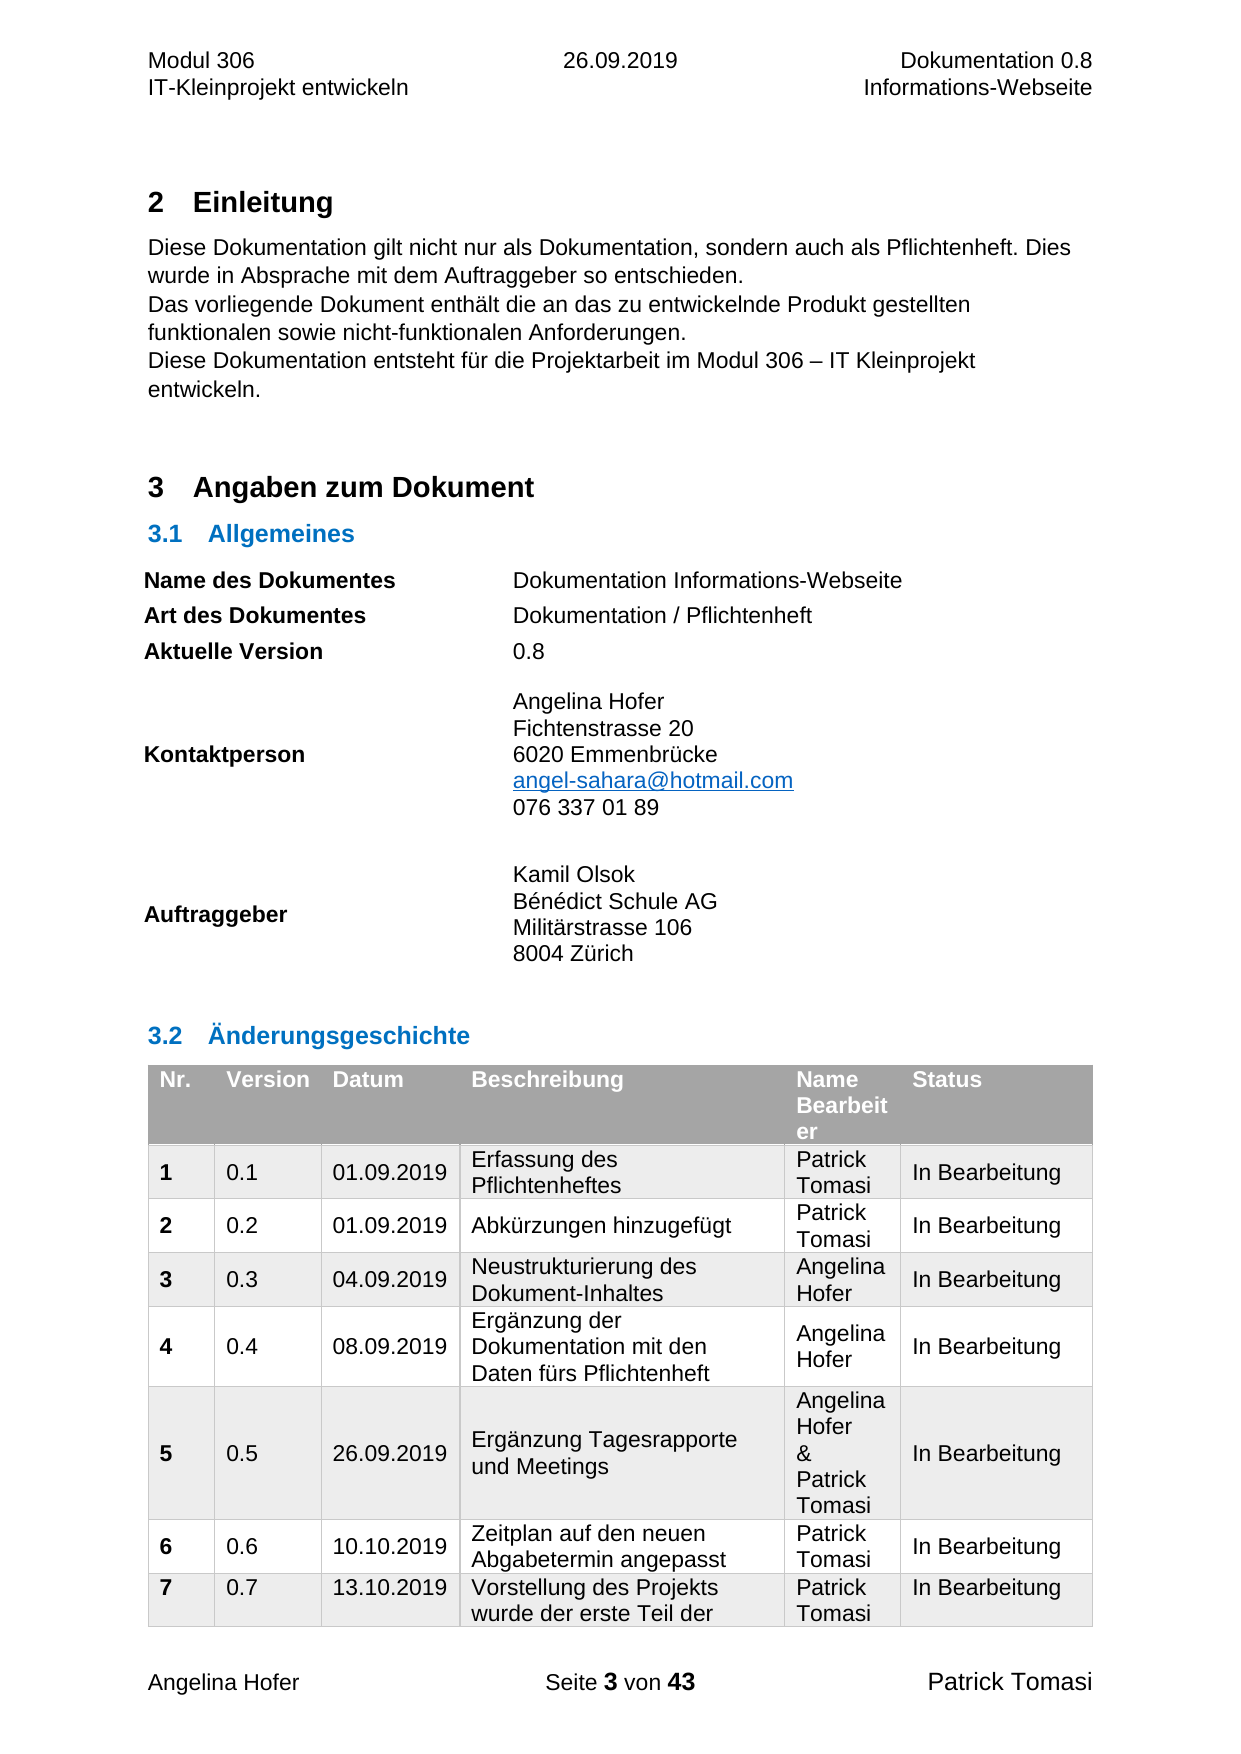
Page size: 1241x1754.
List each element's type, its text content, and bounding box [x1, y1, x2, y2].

table_cell 7 [149, 1574, 214, 1626]
table_cell In Bearbeitung [901, 1307, 1092, 1386]
table_cell 26.09.2019 [322, 1387, 459, 1519]
table_cell 0.1 [215, 1146, 321, 1198]
table_cell In Bearbeitung [901, 1520, 1092, 1572]
table_cell Dokumentation / Pflichtenheft [501, 598, 1092, 633]
table_cell Patrick Tomasi [785, 1199, 900, 1252]
subtitle Allgemeines [148, 519, 1093, 548]
table_cell Angelina Hofer & Patrick Tomasi [785, 1387, 900, 1519]
table_cell Patrick Tomasi [785, 1146, 900, 1198]
table_header Dokumentation Informations-Webseite [501, 563, 1092, 598]
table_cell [461, 1574, 784, 1626]
subtitle Änderungsgeschichte [148, 1021, 1093, 1050]
table_cell 3 [149, 1253, 214, 1306]
table_cell 6 [149, 1520, 214, 1572]
table_cell In Bearbeitung [901, 1387, 1092, 1519]
subtitle Angaben zum Dokument [148, 470, 1093, 504]
table_cell 10.10.2019 [322, 1520, 459, 1572]
table_cell Kamil Olsok Bénédict Schule AG Militärstrasse 106 8004 Zürich [501, 840, 1092, 988]
table_cell Kontaktperson [132, 669, 501, 840]
table_cell Abkürzungen hinzugefügt [461, 1199, 784, 1252]
table_cell In Bearbeitung [901, 1253, 1092, 1306]
table_cell In Bearbeitung [901, 1199, 1092, 1252]
table_cell 13.10.2019 [322, 1574, 459, 1626]
table_cell 0.8 [501, 633, 1092, 669]
table_header Status [901, 1066, 1092, 1144]
table_cell Patrick Tomasi [785, 1574, 900, 1626]
subtitle Einleitung [148, 185, 1093, 219]
table_cell Patrick Tomasi [785, 1520, 900, 1572]
table_cell Ergänzung Tagesrapporte und Meetings [461, 1387, 784, 1519]
table_cell Neustrukturierung des Dokument-Inhaltes [461, 1253, 784, 1306]
table_cell 0.6 [215, 1520, 321, 1572]
table_cell In Bearbeitung [901, 1146, 1092, 1198]
table_cell Angelina Hofer [785, 1307, 900, 1386]
table_header Datum [322, 1066, 459, 1144]
table_cell 0.4 [215, 1307, 321, 1386]
table_cell 4 [149, 1307, 214, 1386]
table_cell 0.5 [215, 1387, 321, 1519]
text Diese Dokumentation gilt nicht nur als Dokumentation, sondern auch als Pflichtenheft. Dies wurde in Absprache mit dem Auftraggeber so entschieden. [148, 234, 1093, 288]
table_header Nr. [149, 1066, 214, 1144]
table_cell 5 [149, 1387, 214, 1519]
table_cell 0.2 [215, 1199, 321, 1252]
table_cell In Bearbeitung [901, 1574, 1092, 1626]
table_header Name des Dokumentes [132, 563, 501, 598]
table_cell 08.09.2019 [322, 1307, 459, 1386]
table_header Version [215, 1066, 321, 1144]
table_cell Art des Dokumentes [132, 598, 501, 633]
table_cell 0.7 [215, 1574, 321, 1626]
table_cell Erfassung des Pflichtenheftes [461, 1146, 784, 1198]
table_cell 04.09.2019 [322, 1253, 459, 1306]
table_cell 2 [149, 1199, 214, 1252]
table_cell 0.3 [215, 1253, 321, 1306]
table_cell 01.09.2019 [322, 1146, 459, 1198]
table_cell 01.09.2019 [322, 1199, 459, 1252]
table_cell Ergänzung der Dokumentation mit den Daten fürs Pflichtenheft [461, 1307, 784, 1386]
table_header Name Bearbeiter [785, 1066, 900, 1144]
table_cell Aktuelle Version [132, 633, 501, 669]
table_cell Angelina Hofer Fichtenstrasse 20 6020 Emmenbrücke angel-sahara@hotmail.com 076 337 01 89 [501, 669, 1092, 840]
table_cell Angelina Hofer [785, 1253, 900, 1306]
text Diese Dokumentation entsteht für die Projektarbeit im Modul 306 – IT Kleinprojekt entwickeln. [148, 347, 1093, 402]
table_cell Auftraggeber [132, 840, 501, 988]
table_cell Zeitplan auf den neuen Abgabetermin angepasst [461, 1520, 784, 1572]
table_cell 1 [149, 1146, 214, 1198]
text Das vorliegende Dokument enthält die an das zu entwickelnde Produkt gestellten funktionalen sowie nicht-funktionalen Anforderungen. [148, 291, 1093, 345]
table_header Beschreibung [461, 1066, 784, 1144]
